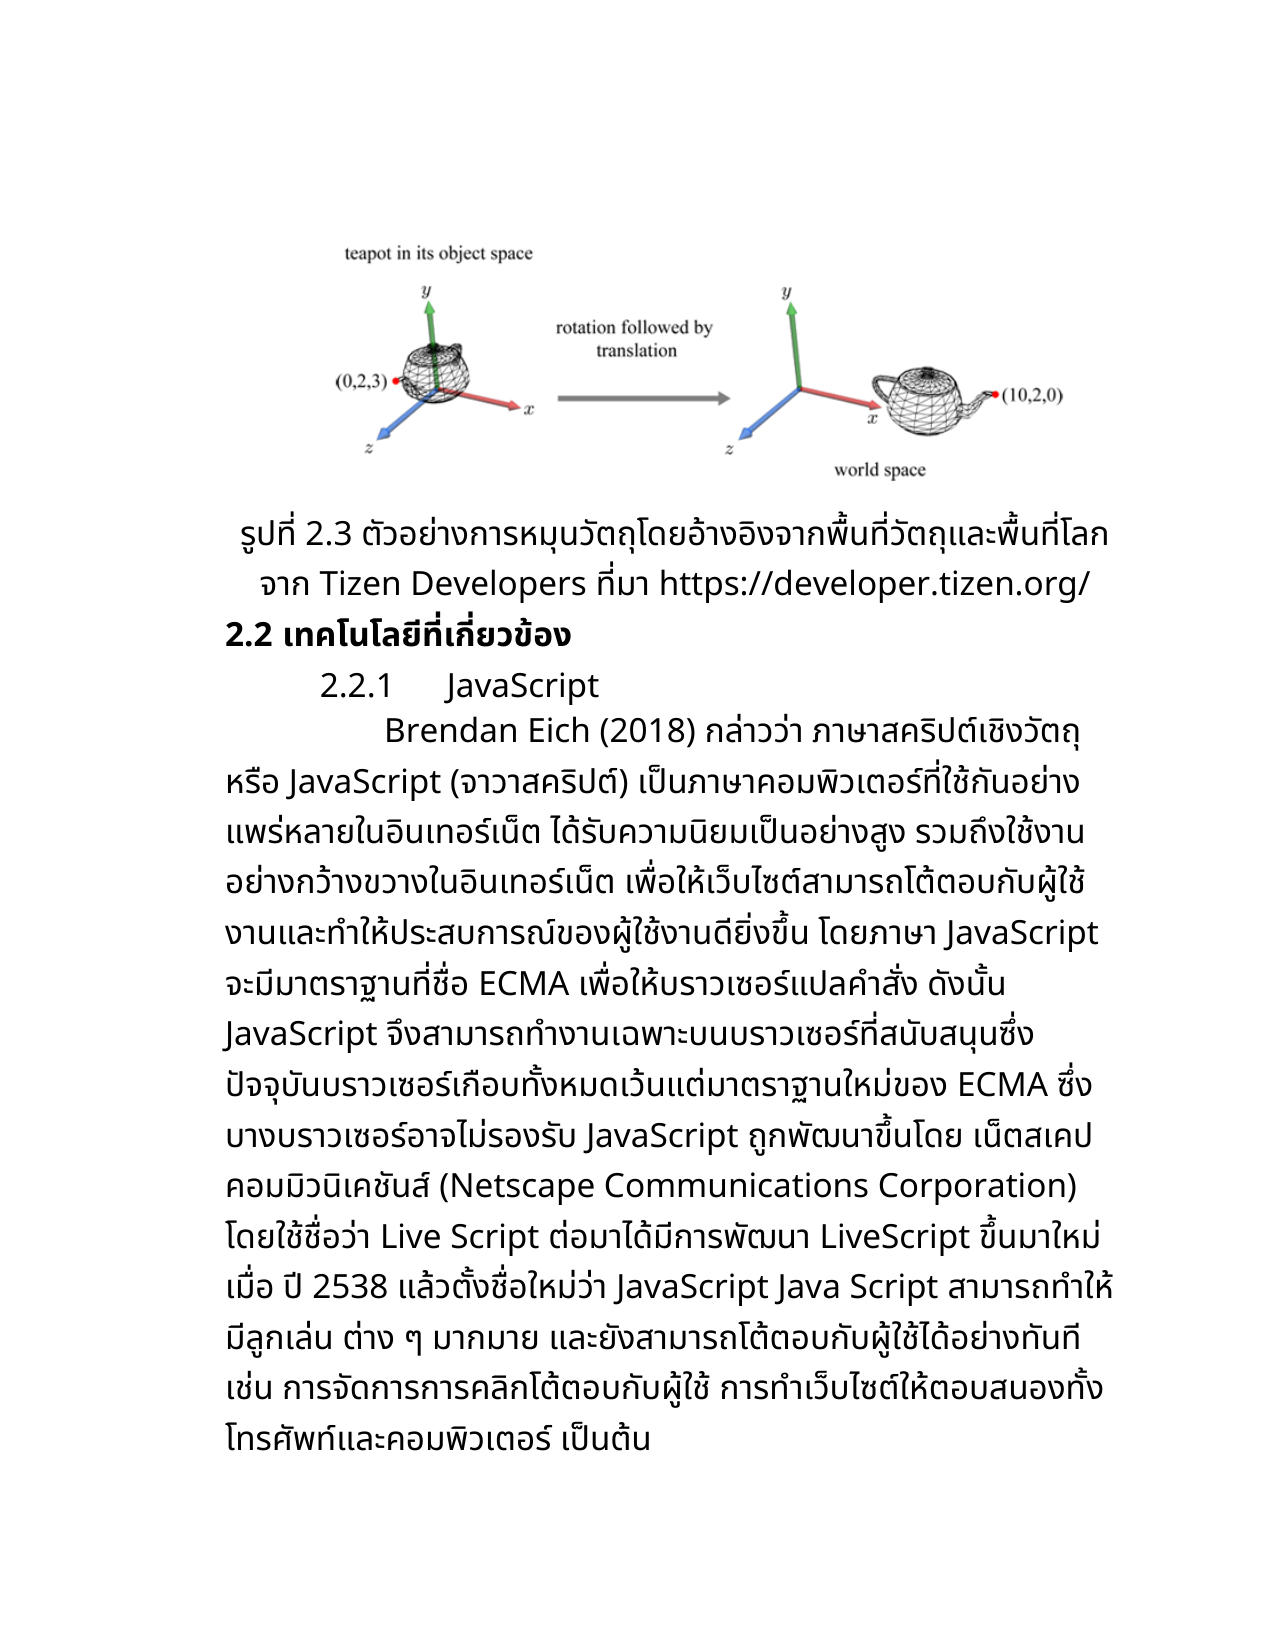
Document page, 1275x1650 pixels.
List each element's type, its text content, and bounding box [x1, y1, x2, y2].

subtitle 2.2 เทคโนโลยีที่เกี่ยวข้อง [225, 611, 1125, 661]
subtitle 2.2.1 JavaScript [225, 661, 1125, 707]
picture [275, 225, 1075, 510]
text Brendan Eich (2018) กล่าวว่า ภาษาสคริปต์เชิงวัตถุ หรือ JavaScript (จาวาสคริปต์) เป็นภาษาคอมพิวเตอร์ที่ใช้กันอย่างแพร่หลายในอินเทอร์เน็ต ได้รับความนิยมเป็นอย่างสูง รวมถึงใช้งานอย่างกว้างขวางในอินเทอร์เน็ต เพื่อให้เว็บไซต์สามารถโต้ตอบกับผู้ใช้งานและทำให้ประสบการณ์ของผู้ใช้งานดียิ่งขึ้น โดยภาษา JavaScript จะมีมาตราฐานที่ชื่อ ECMA เพื่อให้บราวเซอร์แปลคำสั่ง ดังนั้น JavaScript จึงสามารถทำงานเฉพาะบนบราวเซอร์ที่สนับสนุนซึ่งปัจจุบันบราวเซอร์เกือบทั้งหมดเว้นแต่มาตราฐานใหม่ของ ECMA ซึ่งบางบราวเซอร์อาจไม่รองรับ JavaScript ถูกพัฒนาขึ้นโดย เน็ตสเคปคอมมิวนิเคชันส์ (Netscape Communications Corporation) โดยใช้ชื่อว่า Live Script ต่อมาได้มีการพัฒนา LiveScript ขึ้นมาใหม่เมื่อ ปี 2538 แล้วตั้งชื่อใหม่ว่า JavaScript Java Script สามารถทำให้ มีลูกเล่น ต่าง ๆ มากมาย และยังสามารถโต้ตอบกับผู้ใช้ได้อย่างทันที เช่น การจัดการการคลิกโต้ตอบกับผู้ใช้ การทำเว็บไซต์ให้ตอบสนองทั้งโทรศัพท์และคอมพิวเตอร์ เป็นต้น [225, 707, 1125, 1465]
